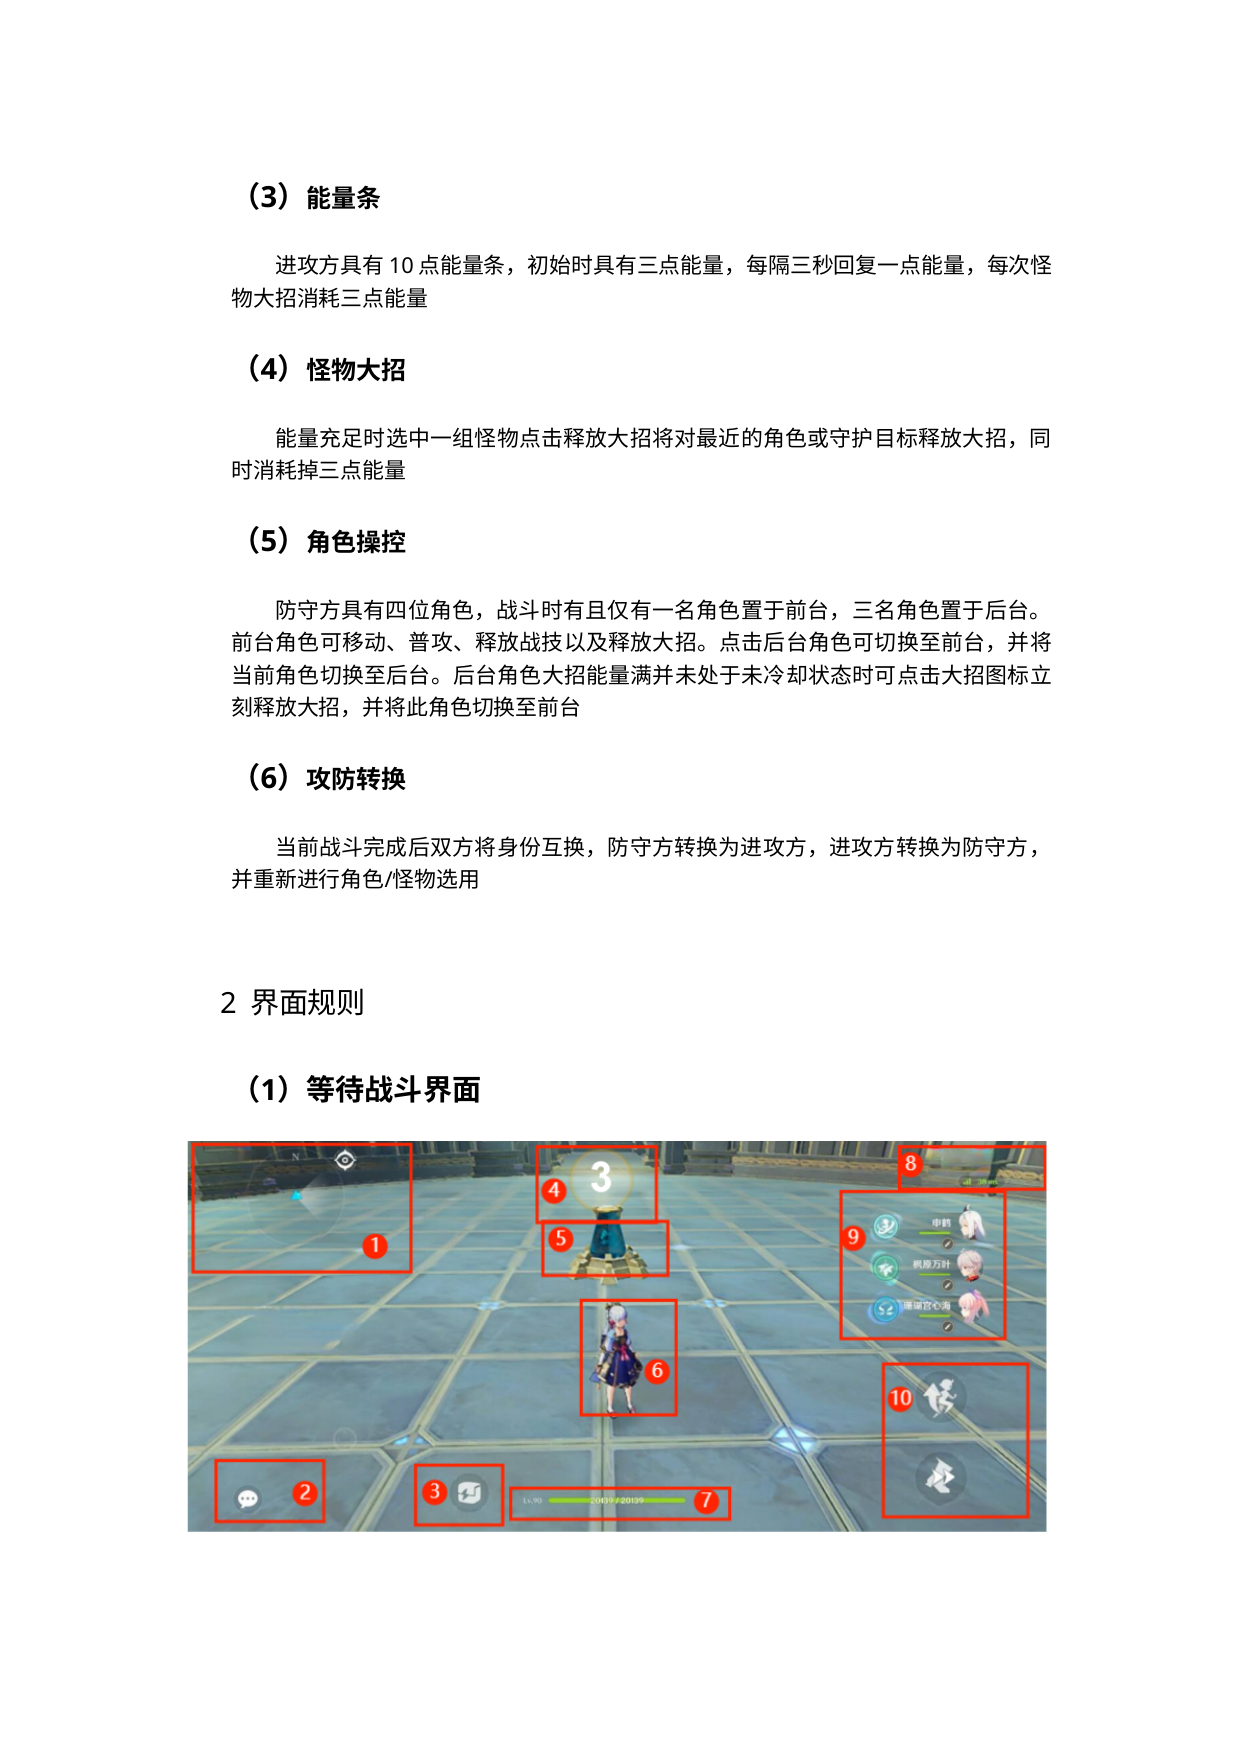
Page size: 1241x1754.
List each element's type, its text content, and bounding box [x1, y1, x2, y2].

list 攻防转换 [187, 743, 1053, 808]
text 2 界面规则 [220, 969, 1053, 1034]
list 等待战斗界面 [187, 1055, 1053, 1120]
list 能量充足时选中一组怪物点击释放大招将对最近的角色或守护目标释放大招，同时消耗掉三点能量 [231, 420, 1053, 485]
list 能量条 [187, 162, 1053, 227]
list 怪物大招 [187, 334, 1053, 399]
list 当前战斗完成后双方将身份互换，防守方转换为进攻方，进攻方转换为防守方，并重新进行角色/怪物选用 [231, 829, 1053, 894]
list 进攻方具有10点能量条，初始时具有三点能量，每隔三秒回复一点能量，每次怪物大招消耗三点能量 [231, 248, 1053, 313]
list 防守方具有四位角色，战斗时有且仅有一名角色置于前台，三名角色置于后台。前台角色可移动、普攻、释放战技以及释放大招。点击后台角色可切换至前台，并将当前角色切换至后台。后台角色大招能量满并未处于未冷却状态时可点击大招图标立刻释放大招，并将此角色切换至前台 [231, 592, 1053, 722]
picture [187, 1141, 1047, 1532]
list 角色操控 [187, 506, 1053, 571]
